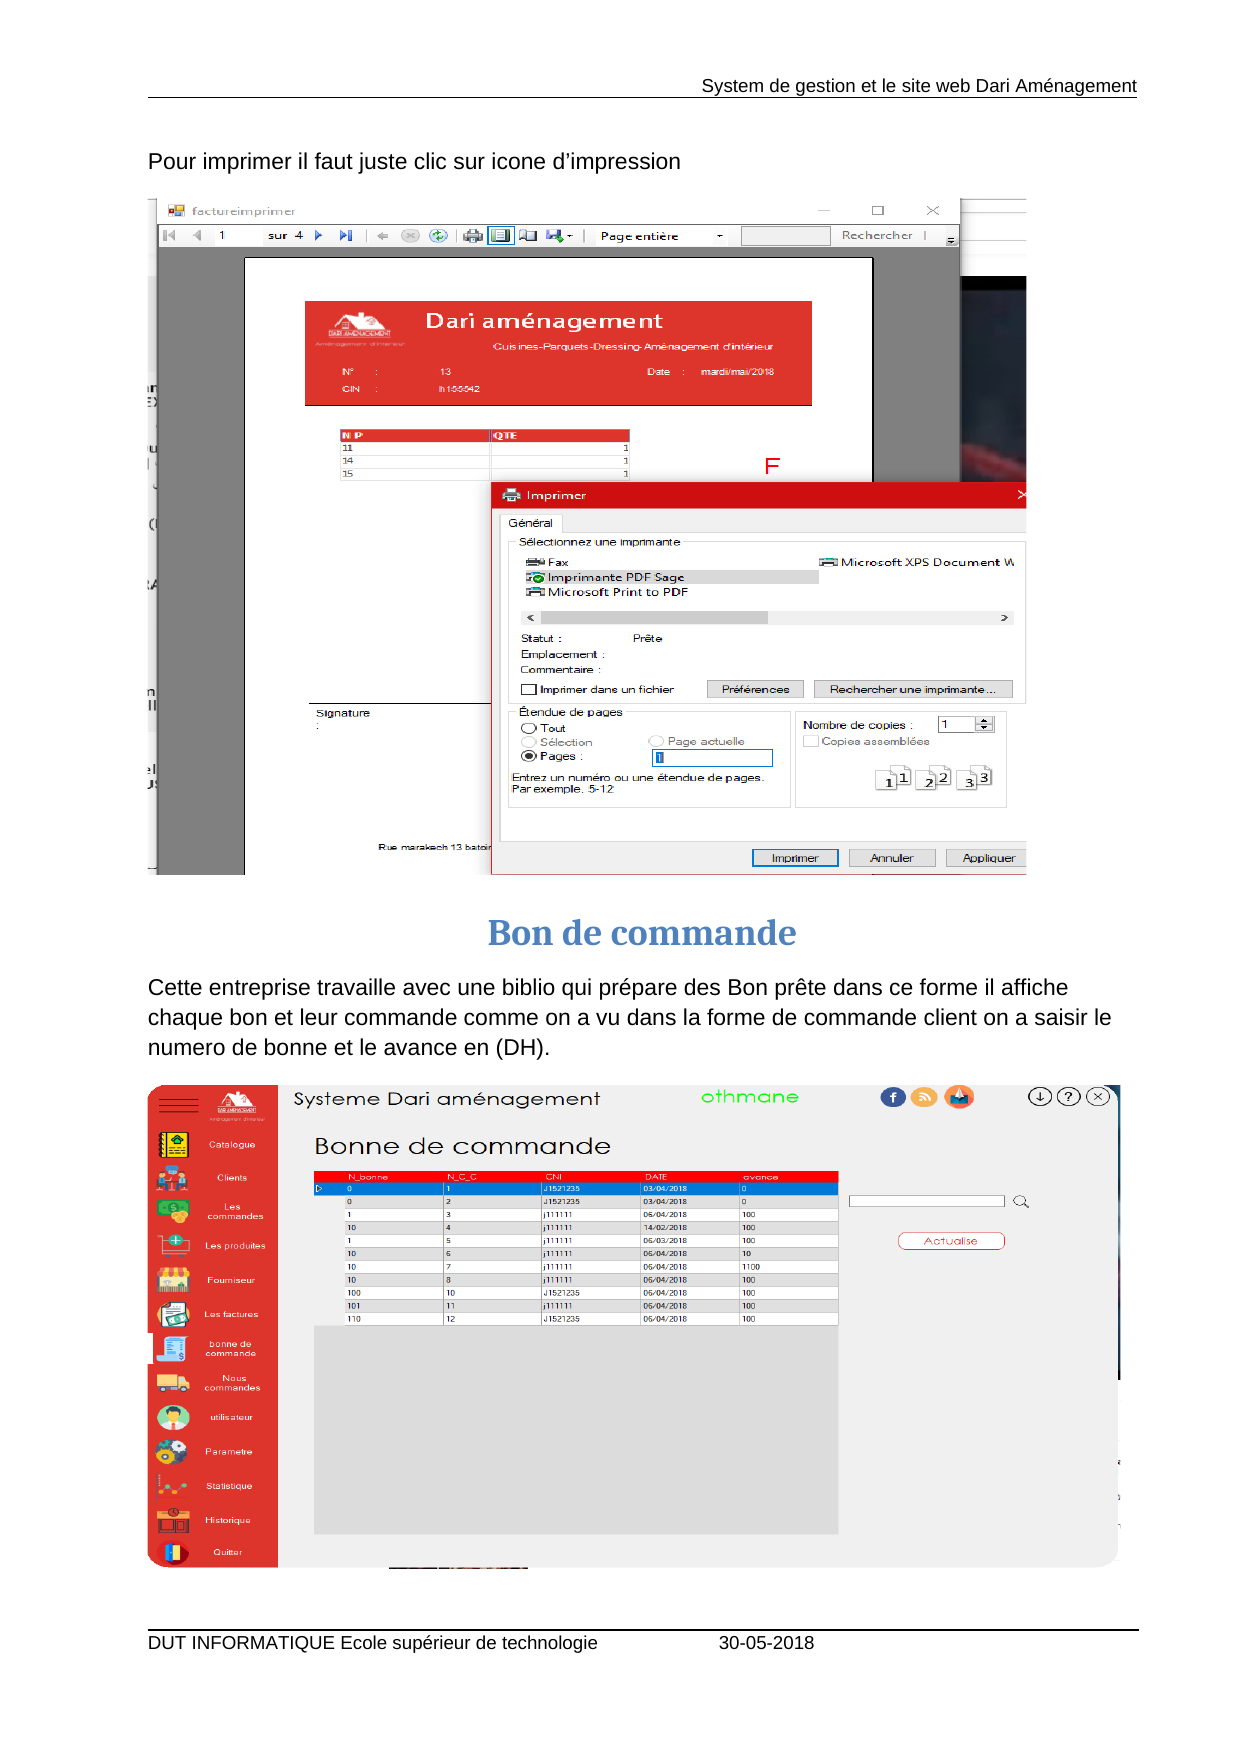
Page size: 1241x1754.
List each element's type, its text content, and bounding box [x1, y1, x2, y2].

subtitle Bon de commande [148, 912, 1137, 955]
picture [147, 198, 1027, 875]
text Cette entreprise travaille avec une biblio qui prépare des Bon prête dans ce forme il affiche chaque bon et leur commande comme on a vu dans la forme de commande client on a saisir le numero de bonne et le avance en (DH). [148, 974, 1137, 1060]
text Pour imprimer il faut juste clic sur icone d’impression [148, 148, 1137, 174]
picture [147, 1085, 1121, 1569]
